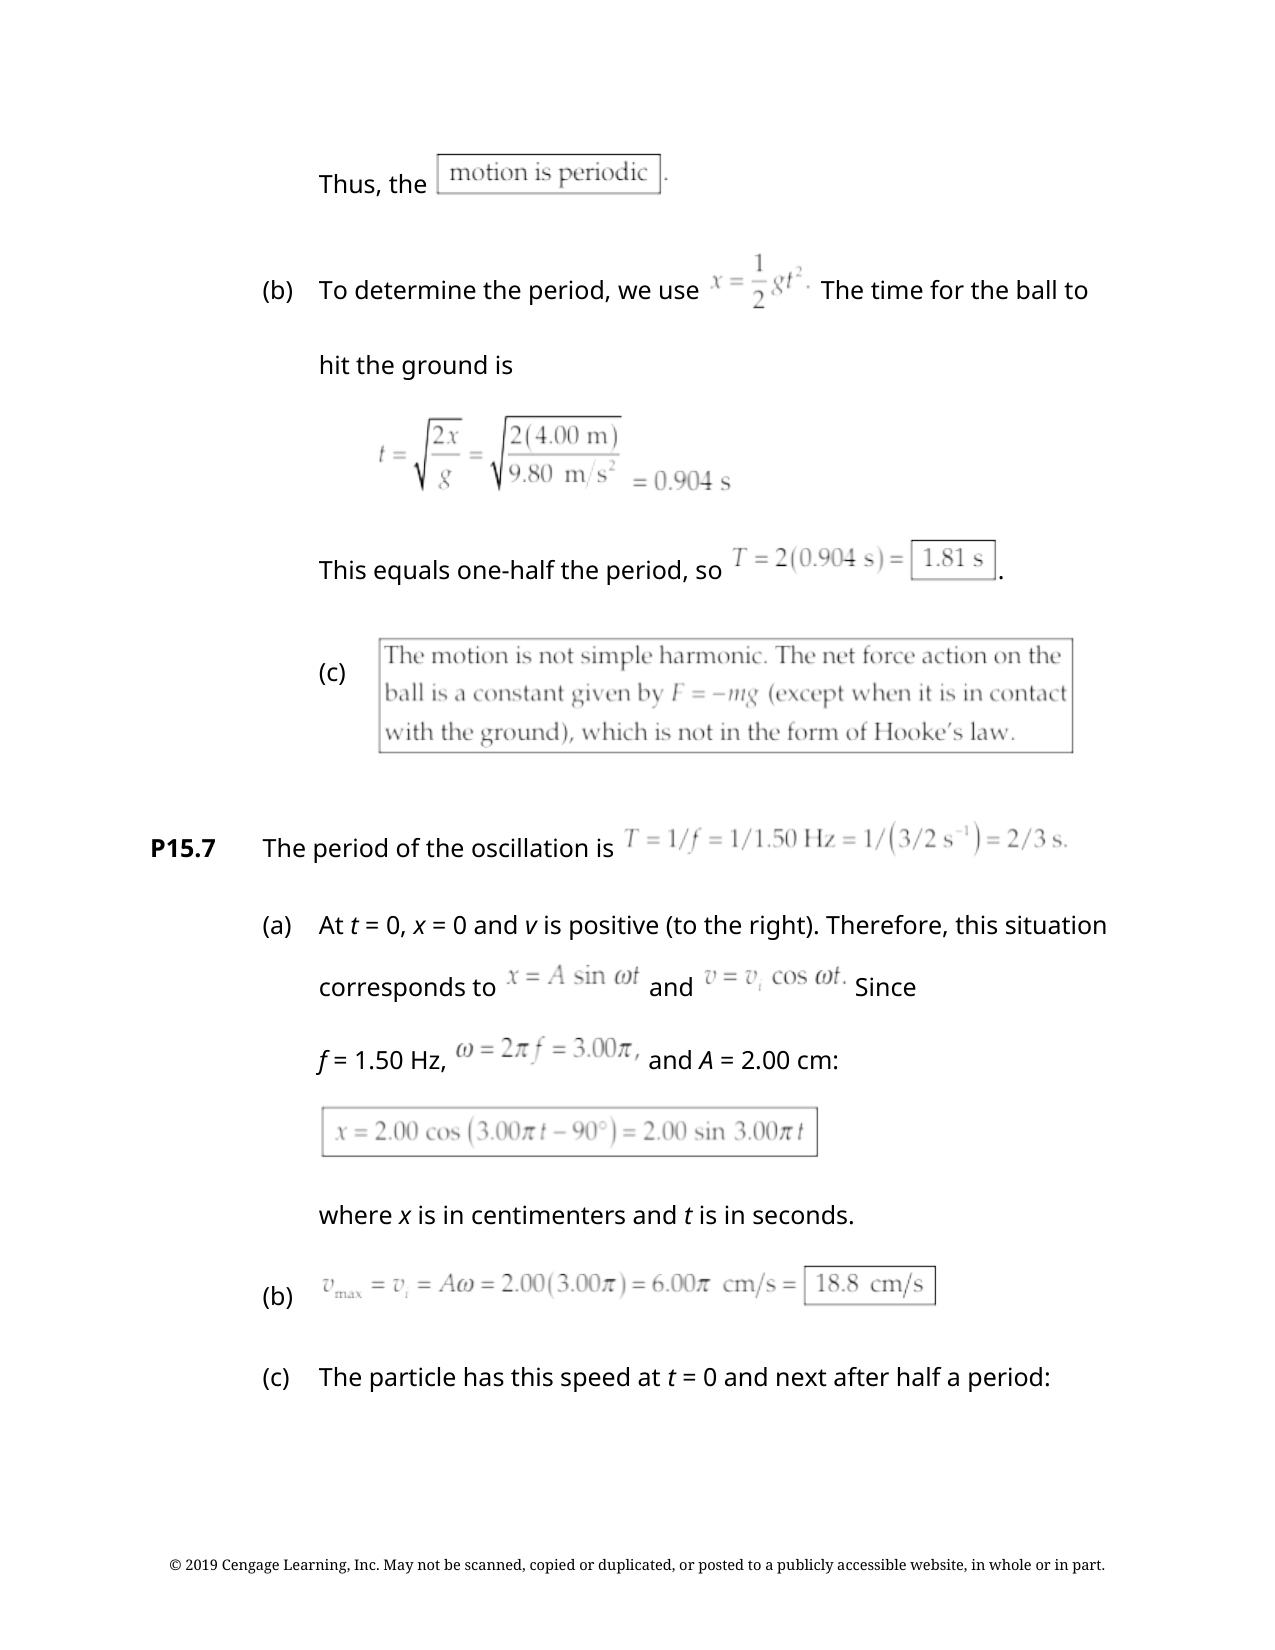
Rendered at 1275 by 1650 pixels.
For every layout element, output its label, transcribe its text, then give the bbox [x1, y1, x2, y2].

text P15.7 The period of the oscillation is [150, 816, 1125, 878]
text (b) To determine the period, we use The time for the ball to hit the ground is [150, 248, 1125, 382]
text (b) [150, 1261, 1125, 1330]
text (a) At t = 0, x = 0 and v is positive (to the right). Therefore, this situation corresponds to and Since f = 1.50 Hz, and A = 2.00 cm: [150, 908, 1125, 1171]
text where x is in centimenters and t is in seconds. [150, 1198, 1125, 1232]
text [150, 150, 1125, 218]
text (c) The particle has this speed at t = 0 and next after half a period: [150, 1359, 1125, 1393]
text This equals one-half the period, so . [150, 536, 1125, 604]
text (c) [150, 634, 1125, 761]
